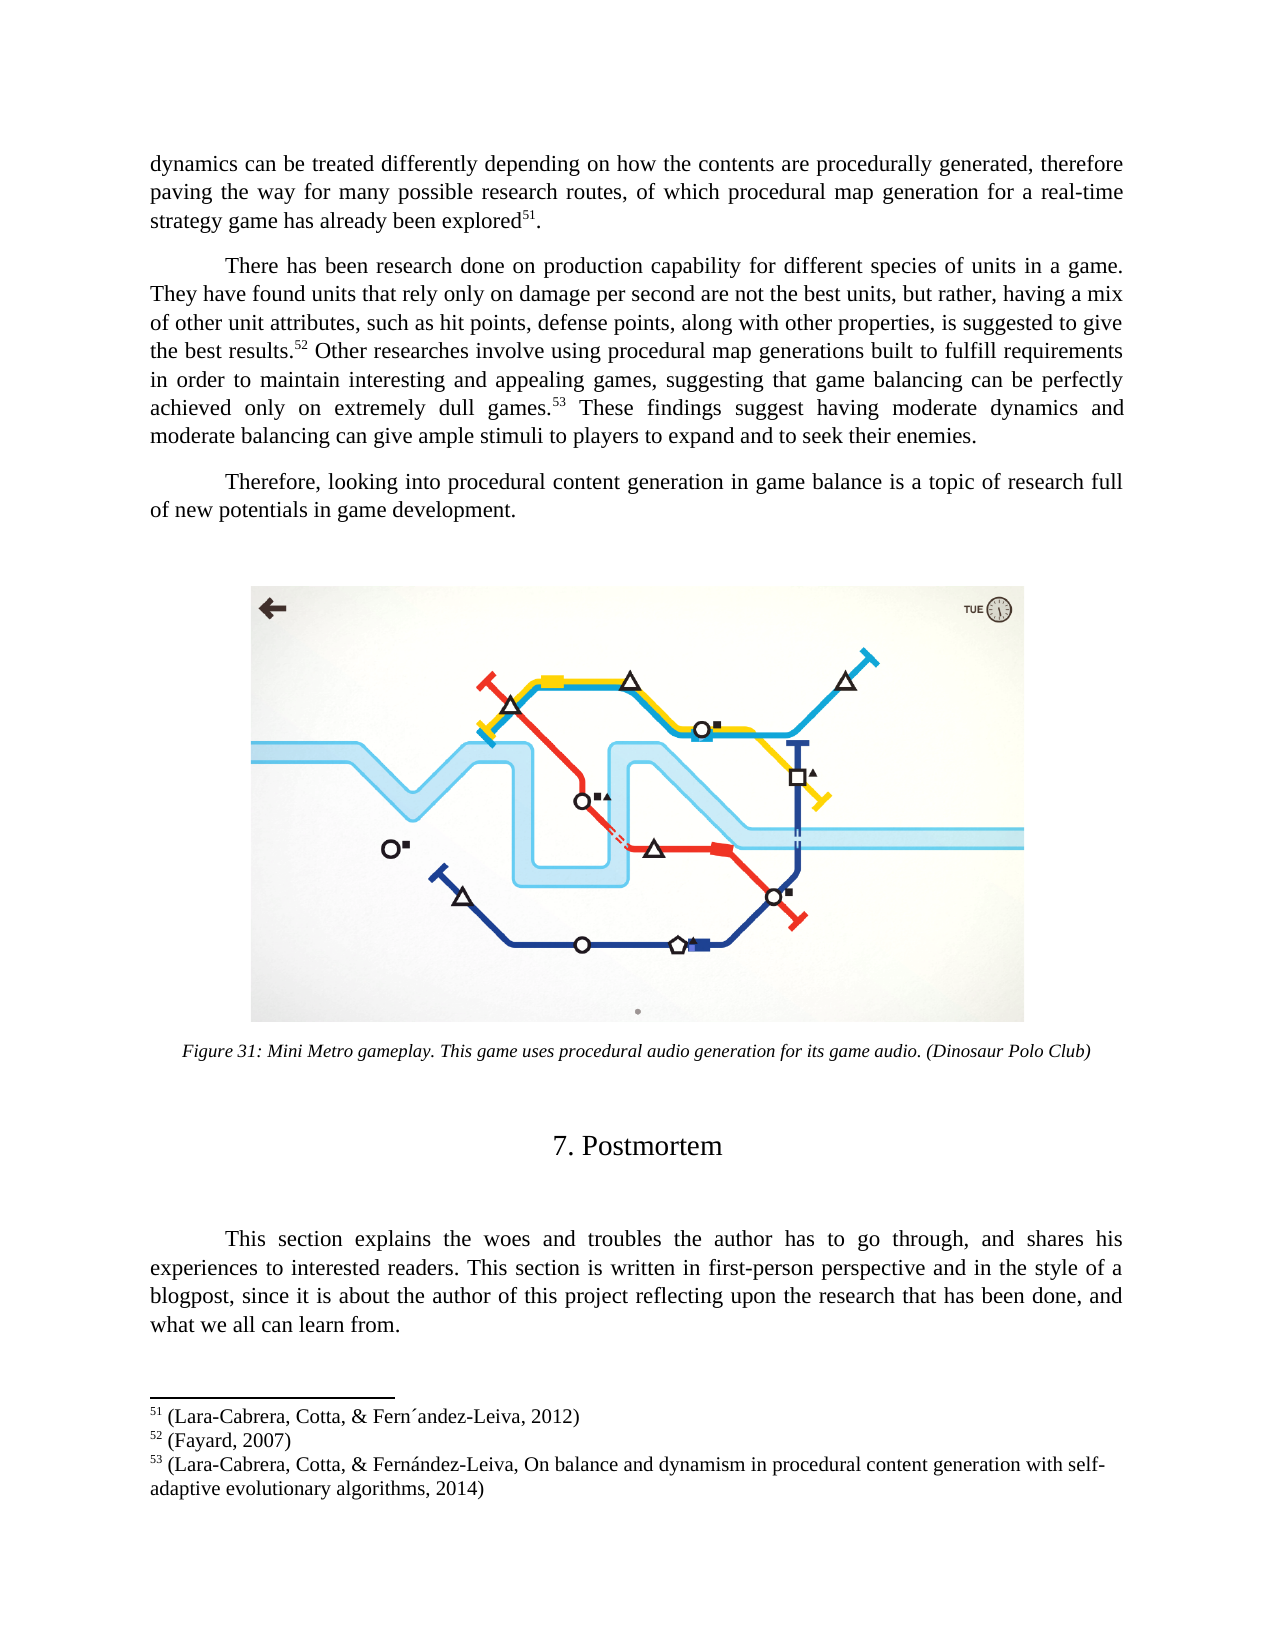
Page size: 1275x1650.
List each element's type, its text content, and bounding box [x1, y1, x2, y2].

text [150, 150, 1125, 233]
text This section explains the woes and troubles the author has to go through, and shares his experiences to interested readers. This section is written in first-person perspective and in the style of a blogpost, since it is about the author of this project reflecting upon the research that has been done, and what we all can learn from. [150, 1226, 1125, 1337]
text Therefore, looking into procedural content generation in game balance is a topic of research full of new potentials in game development. [150, 468, 1125, 522]
picture [250, 586, 1025, 1022]
text There has been research done on production capability for different species of units in a game. They have found units that rely only on damage per second are not the best units, but rather, having a mix of other unit attributes, such as hit points, defense points, along with other properties, is suggested to give the best results. Other researches involve using procedural map generations built to fulfill requirements in order to maintain interesting and appealing games, suggesting that game balancing can be perfectly achieved only on extremely dull games. These findings suggest having moderate dynamics and moderate balancing can give ample stimuli to players to expand and to seek their enemies. [150, 252, 1125, 449]
subtitle 7. Postmortem [150, 1128, 1125, 1161]
text Figure 31: Mini Metro gameplay. This game uses procedural audio generation for its game audio. (Dinosaur Polo Club) [150, 1040, 1125, 1062]
